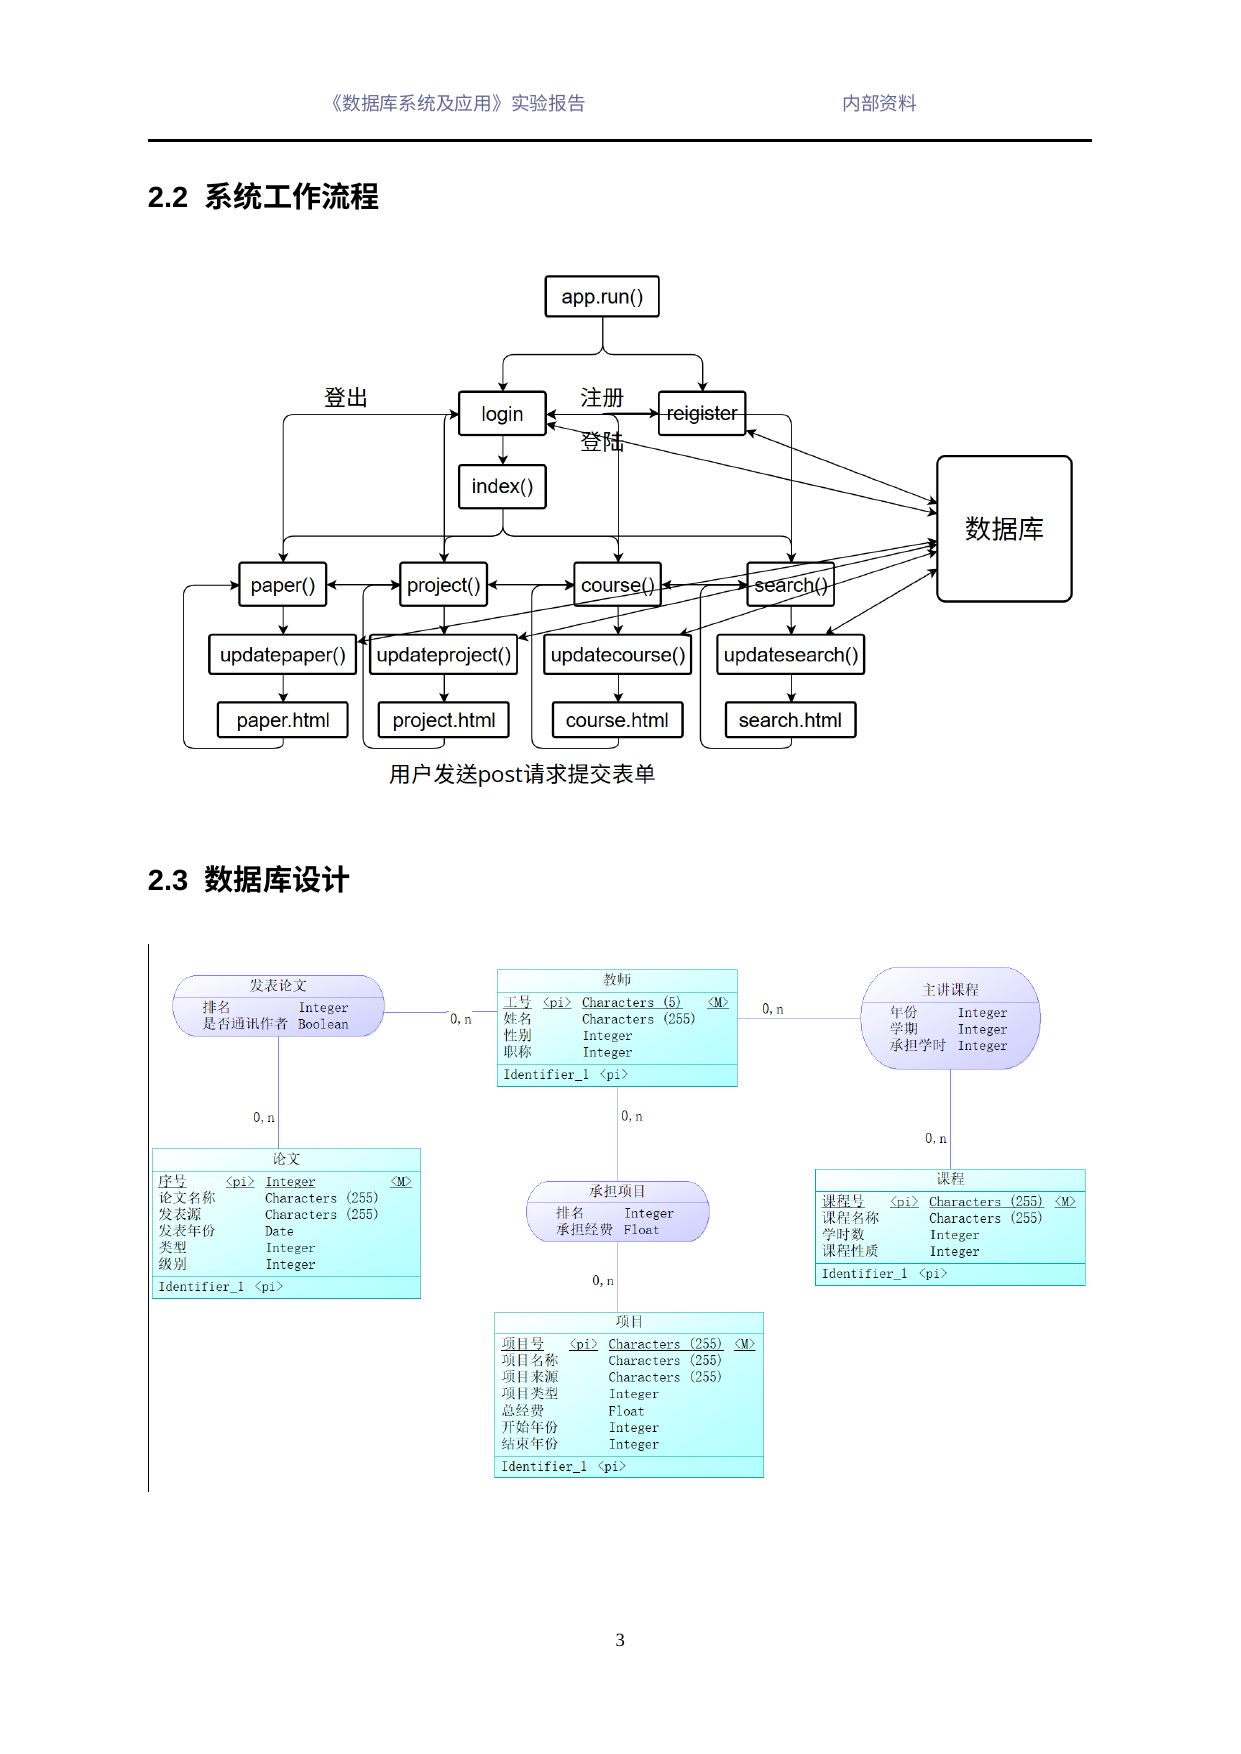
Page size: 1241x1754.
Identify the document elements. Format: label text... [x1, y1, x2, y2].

picture [147, 260, 1093, 804]
picture [147, 944, 1093, 1492]
subtitle 2.2 系统工作流程 [148, 162, 1092, 227]
subtitle 2.3 数据库设计 [148, 804, 1092, 911]
